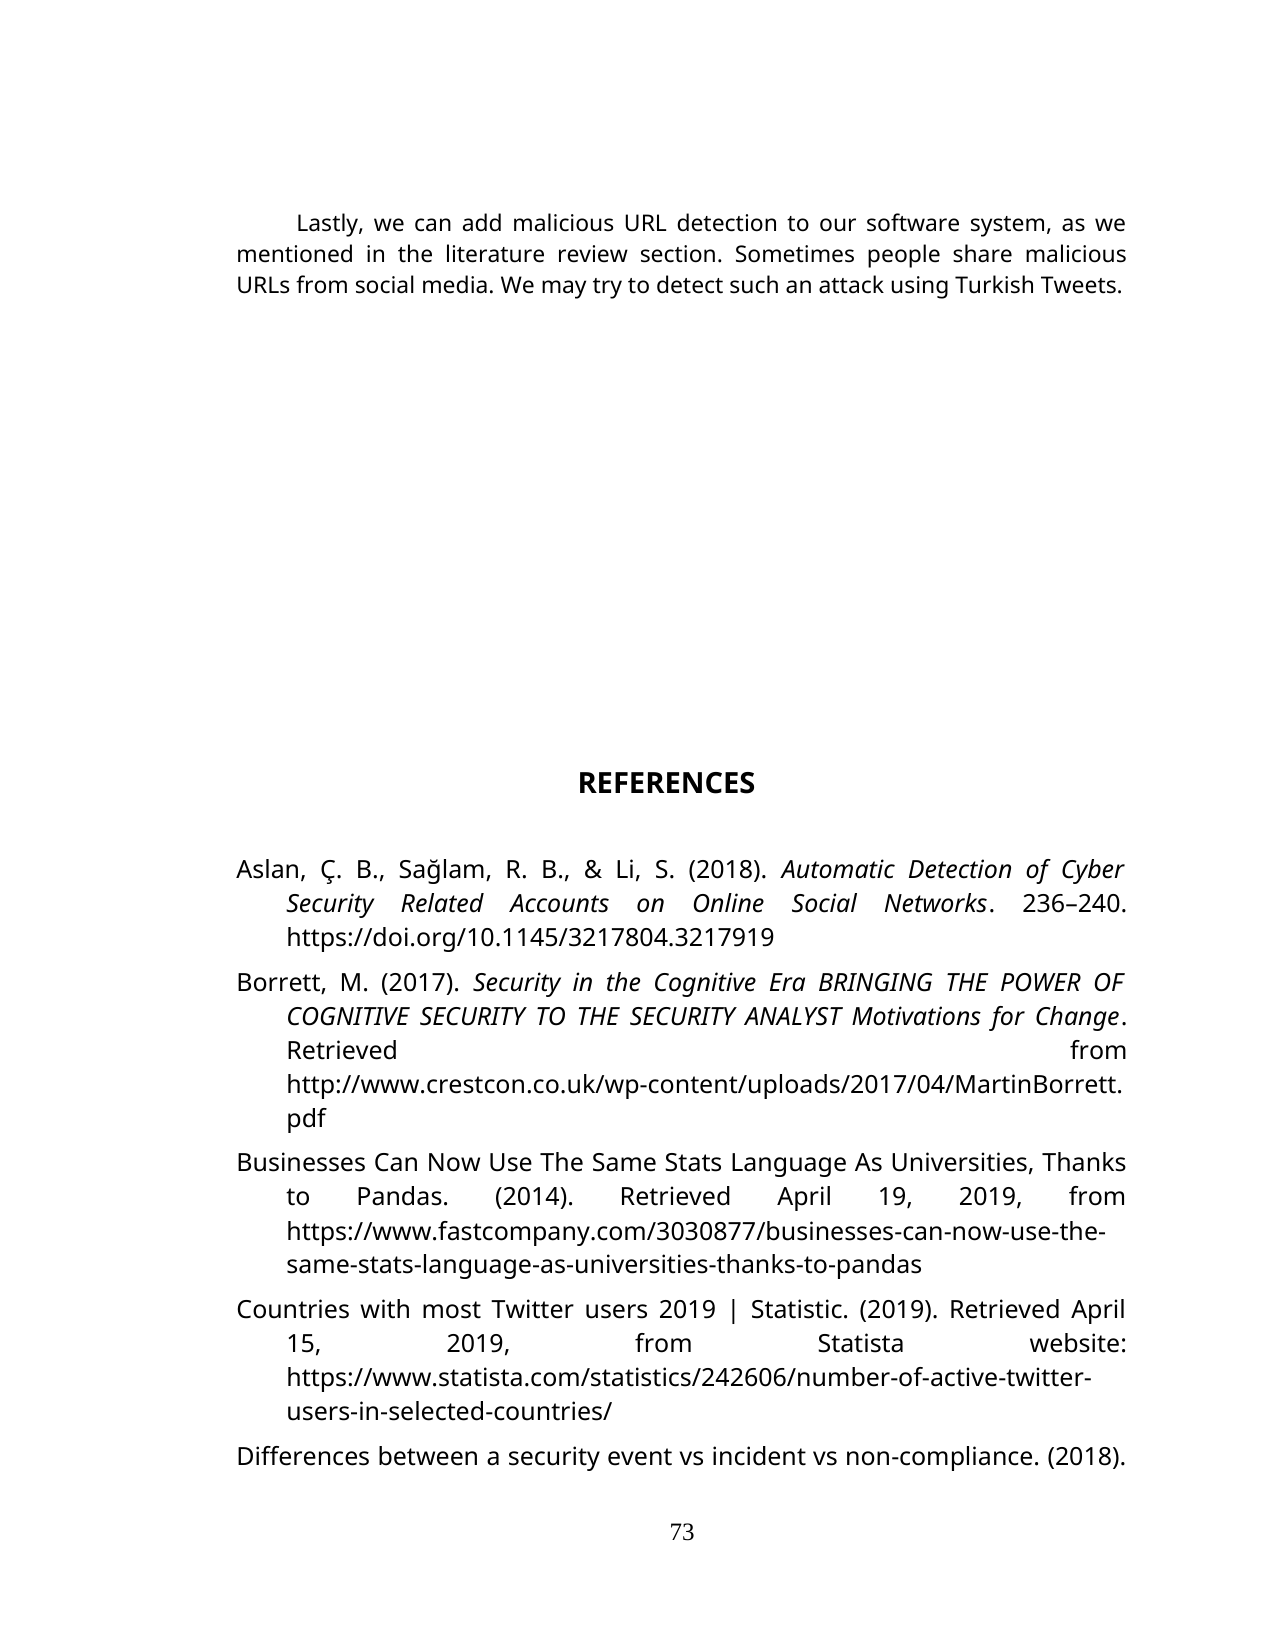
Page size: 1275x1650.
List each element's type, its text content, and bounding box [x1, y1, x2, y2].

text Countries with most Twitter users 2019 | Statistic. (2019). Retrieved April 15, 2019, from Statista website: https://www.statista.com/statistics/242606/number-of-active-twitter-users-in-selected-countries/ [236, 1292, 1127, 1428]
text Lastly, we can add malicious URL detection to our software system, as we mentioned in the literature review section. Sometimes people share malicious URLs from social media. We may try to detect such an attack using Turkish Tweets. [236, 207, 1127, 301]
text Businesses Can Now Use The Same Stats Language As Universities, Thanks to Pandas. (2014). Retrieved April 19, 2019, from https://www.fastcompany.com/3030877/businesses-can-now-use-the-same-stats-language-as-universities-thanks-to-pandas [236, 1145, 1127, 1281]
subtitle REFERENCES [236, 762, 1097, 802]
text Aslan, Ç. B., Sağlam, R. B., & Li, S. (2018). Automatic Detection of Cyber Security Related Accounts on Online Social Networks. 236–240. https://doi.org/10.1145/3217804.3217919 [236, 852, 1127, 954]
text Borrett, M. (2017). Security in the Cognitive Era BRINGING THE POWER OF COGNITIVE SECURITY TO THE SECURITY ANALYST Motivations for Change. Retrieved from http://www.crestcon.co.uk/wp-content/uploads/2017/04/MartinBorrett.pdf [236, 964, 1127, 1134]
